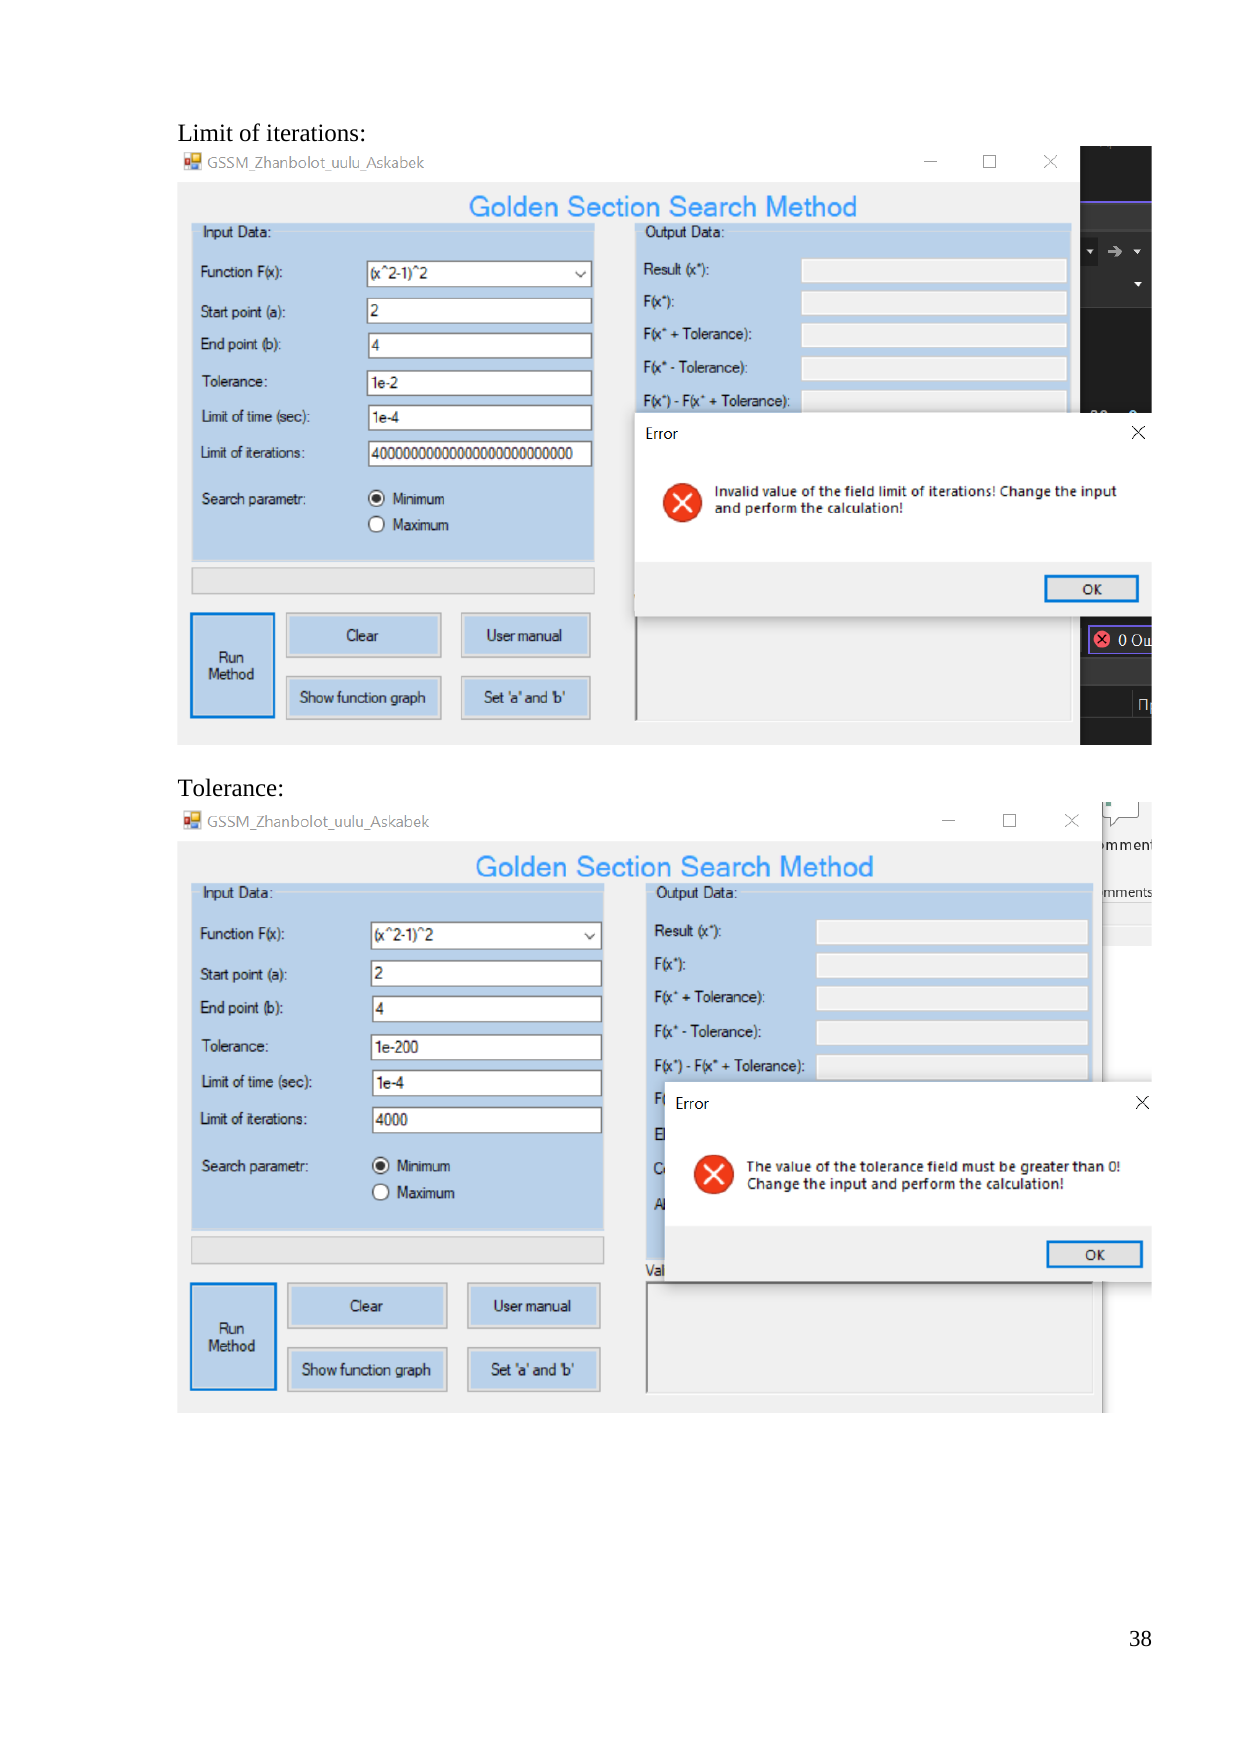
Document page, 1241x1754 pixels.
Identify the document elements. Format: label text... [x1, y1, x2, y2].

picture [177, 146, 1152, 745]
text Tolerance: [177, 773, 1152, 802]
picture [177, 802, 1152, 1413]
text Limit of iterations: [177, 118, 1152, 146]
